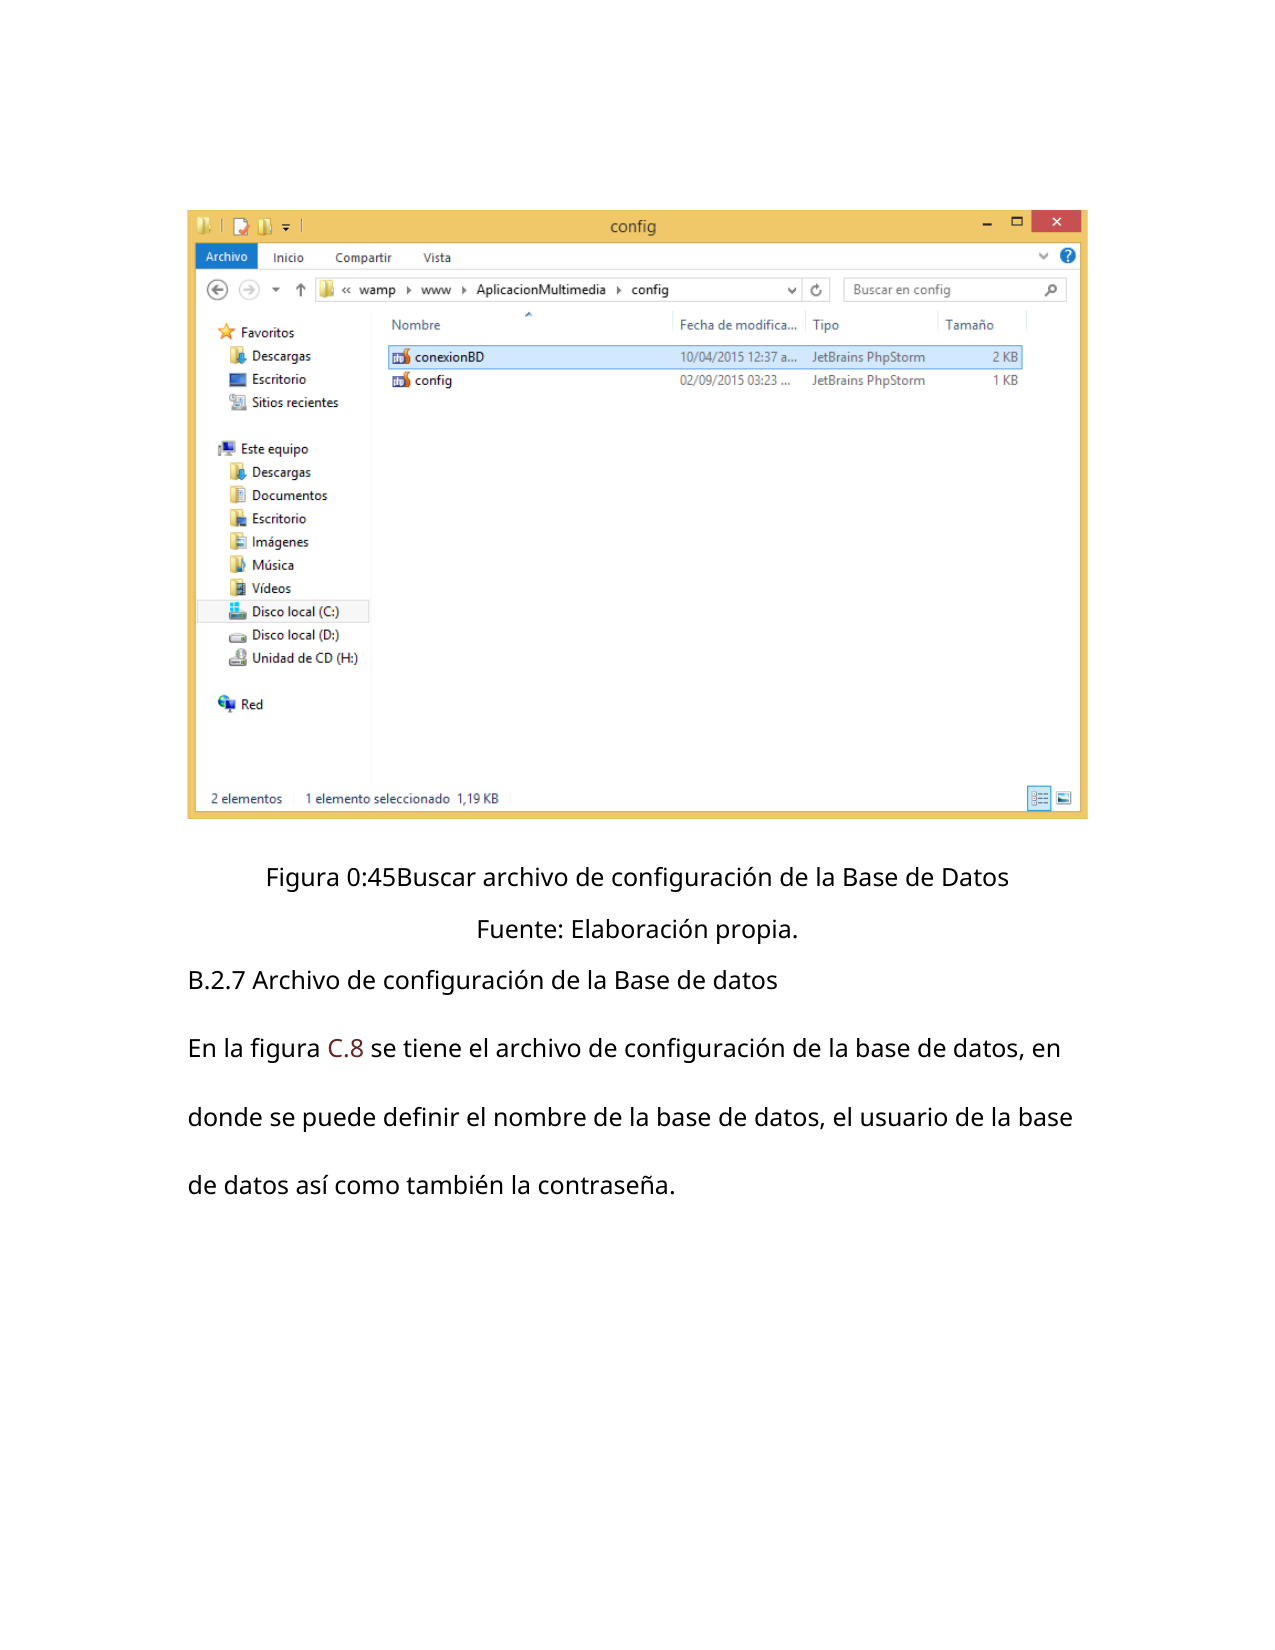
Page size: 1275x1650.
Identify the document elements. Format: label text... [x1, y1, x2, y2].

text Fuente: Elaboración propia. [187, 911, 1087, 945]
text B.2.7 Archivo de configuración de la Base de datos [187, 963, 1087, 997]
text En la figura C.8 se tiene el archivo de configuración de la base de datos, en donde se puede definir el nombre de la base de datos, el usuario de la base de datos así como también la contraseña. [187, 1031, 1087, 1201]
